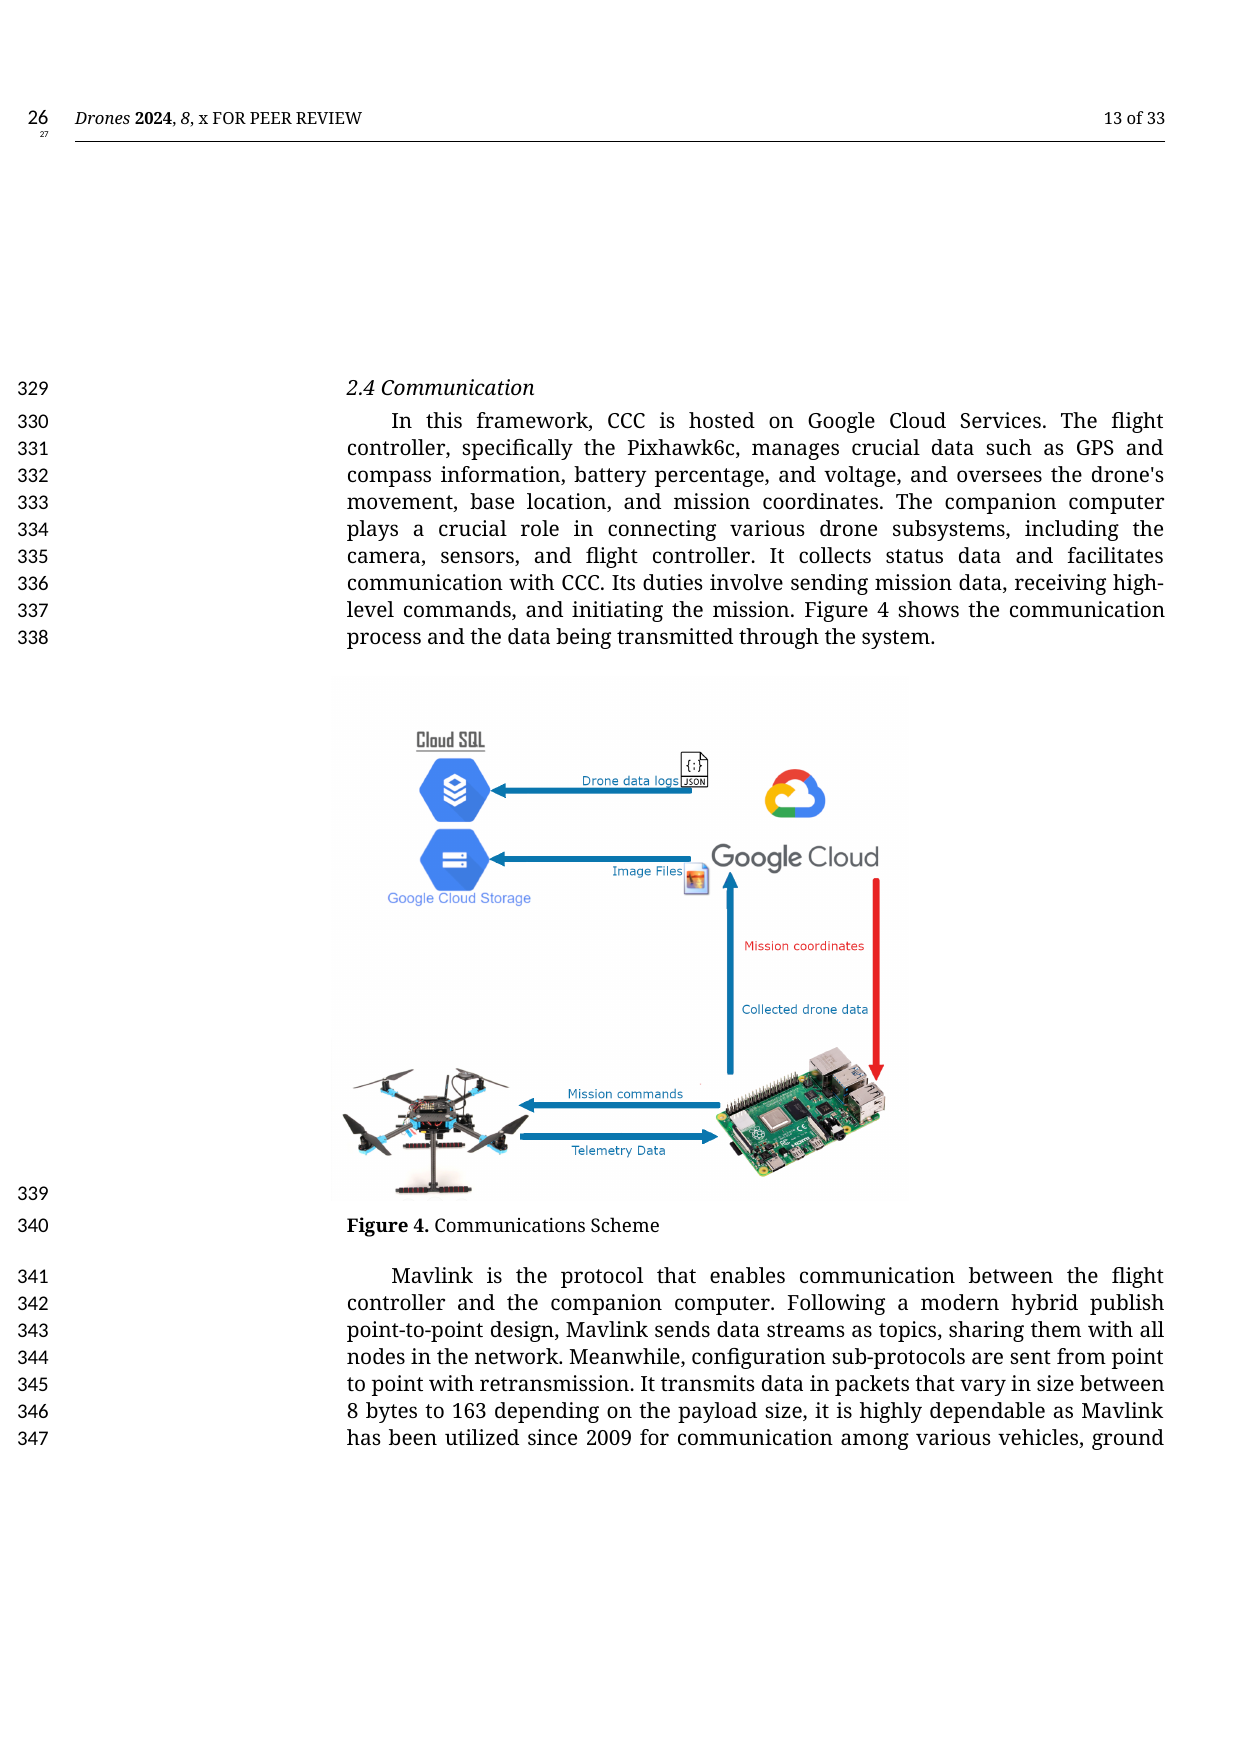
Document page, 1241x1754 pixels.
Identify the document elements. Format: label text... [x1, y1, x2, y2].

subtitle 2.4 Communication [347, 374, 1165, 401]
text In this framework, CCC is hosted on Google Cloud Services. The flight controller, specifically the Pixhawk6c, manages crucial data such as GPS and compass information, battery percentage, and voltage, and oversees the drone's movement, base location, and mission coordinates. The companion computer plays a crucial role in connecting various drone subsystems, including the camera, sensors, and flight controller. It collects status data and facilitates communication with CCC. Its duties involve sending mission data, receiving high-level commands, and initiating the mission. Figure 4 shows the communication process and the data being transmitted through the system. [347, 407, 1165, 651]
text Figure 4. Communications Scheme [347, 1213, 1165, 1237]
picture [331, 675, 910, 1201]
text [347, 1262, 1165, 1452]
